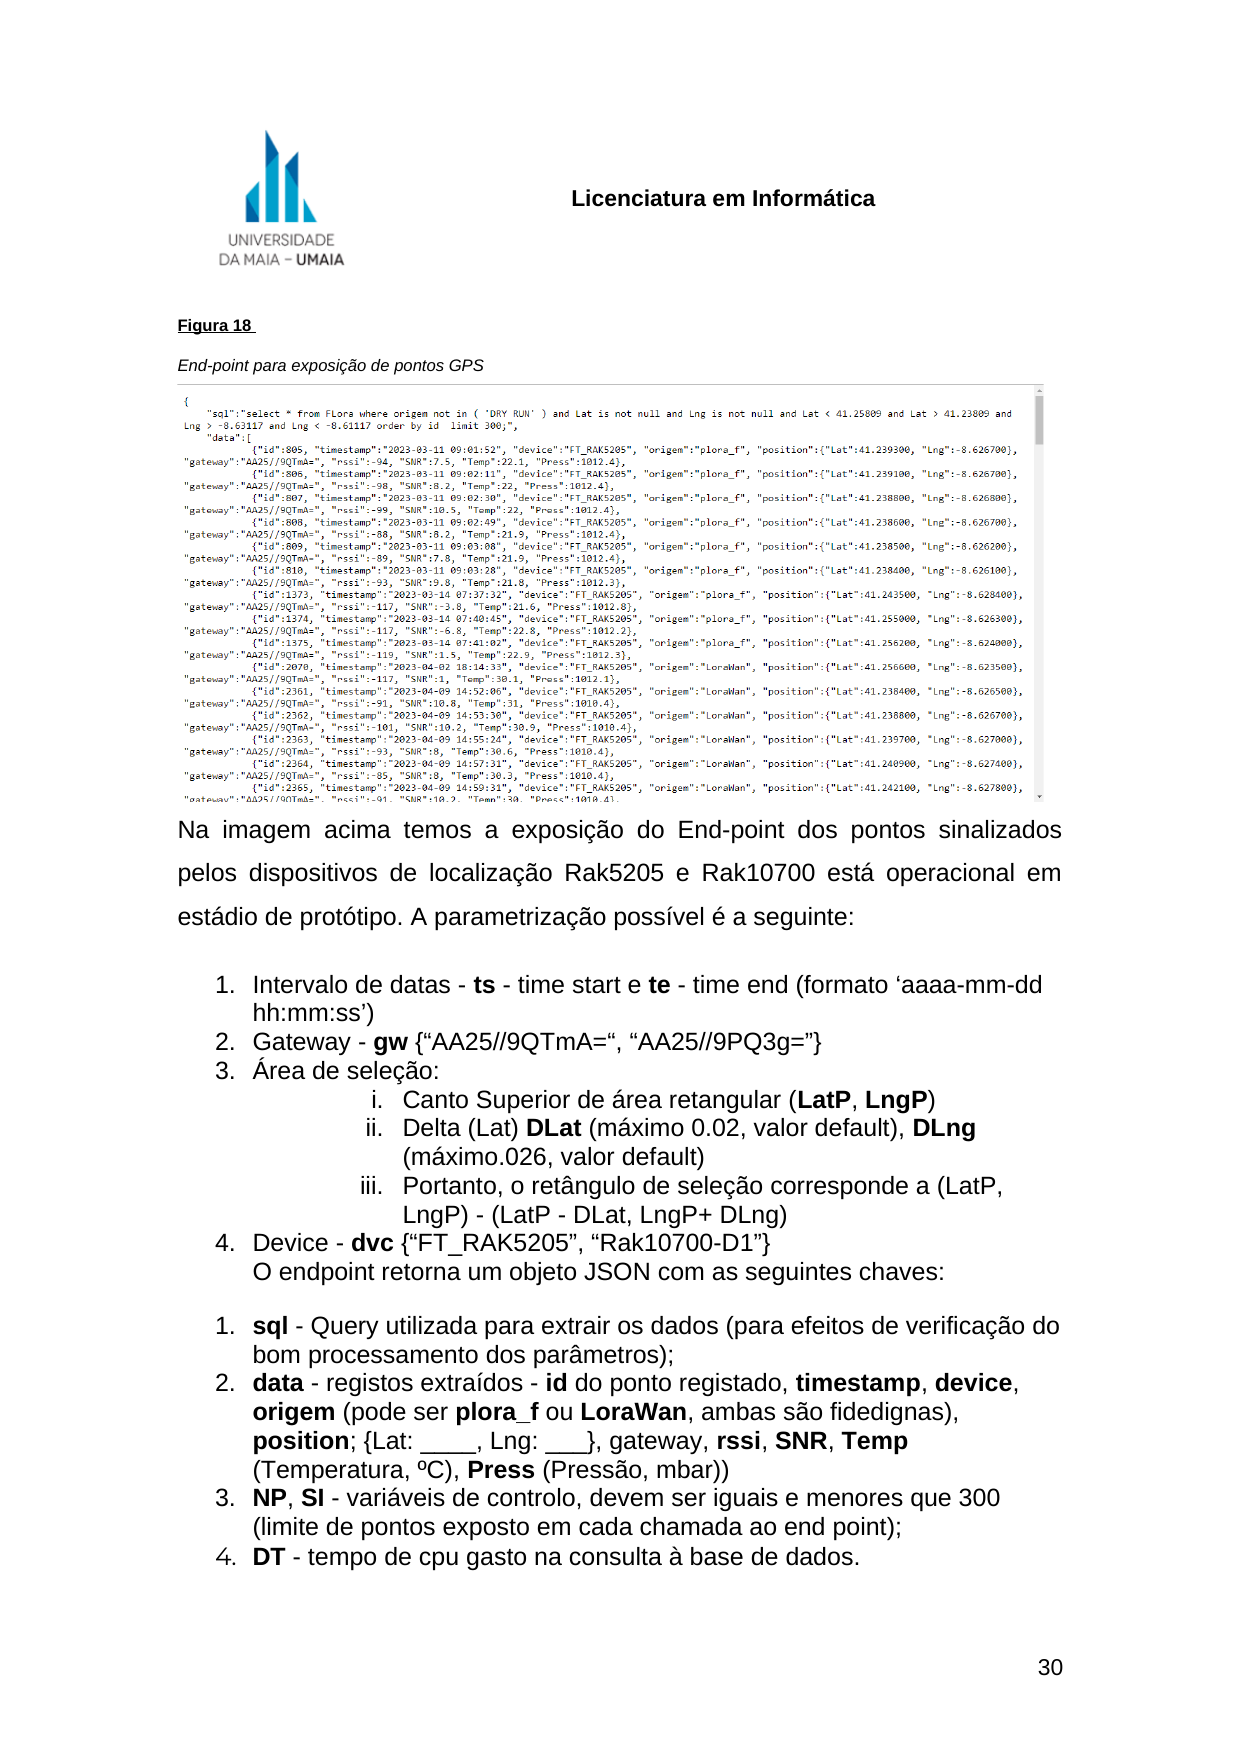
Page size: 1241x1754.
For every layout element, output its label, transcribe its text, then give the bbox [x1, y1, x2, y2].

list NP, SI - variáveis de controlo, devem ser iguais e menores que 300 (limite de pontos exposto em cada chamada ao end point); [215, 1483, 1063, 1541]
list Intervalo de datas - ts - time start e te - time end (formato ‘aaaa-mm-dd hh:mm:ss’) [215, 969, 1063, 1027]
list Canto Superior de área retangular (LatP, LngP) [383, 1084, 1063, 1113]
list Portanto, o retângulo de seleção corresponde a (LatP, LngP) - (LatP - DLat, LngP+ DLng) [383, 1171, 1063, 1228]
picture [177, 384, 1044, 802]
text Na imagem acima temos a exposição do End-point dos pontos sinalizados pelos dispositivos de localização Rak5205 e Rak10700 está operacional em estádio de protótipo. A parametrização possível é a seguinte: [177, 815, 1063, 930]
list Gateway - gw {“AA25//9QTmA=“, “AA25//9PQ3g=”} [215, 1027, 1063, 1056]
list sql - Query utilizada para extrair os dados (para efeitos de verificação do bom processamento dos parâmetros); [215, 1311, 1063, 1368]
list data - registos extraídos - id do ponto registado, timestamp, device, origem (pode ser plora_f ou LoraWan, ambas são fidedignas), position; {Lat: ____, Lng: ___}, gateway, rssi, SNR, Temp (Temperatura, ºC), Press (Pressão, mbar)) [215, 1368, 1063, 1483]
text Figura 18 [177, 316, 1063, 335]
picture [188, 106, 373, 291]
list DT - tempo de cpu gasto na consulta à base de dados. [215, 1541, 1063, 1571]
text End-point para exposição de pontos GPS [177, 356, 1063, 375]
list Área de seleção: [215, 1056, 1063, 1084]
list Device - dvc {“FT_RAK5205”, “Rak10700-D1”} O endpoint retorna um objeto JSON com as seguintes chaves: [215, 1228, 1063, 1286]
list Delta (Lat) DLat (máximo 0.02, valor default), DLng (máximo.026, valor default) [383, 1113, 1063, 1171]
